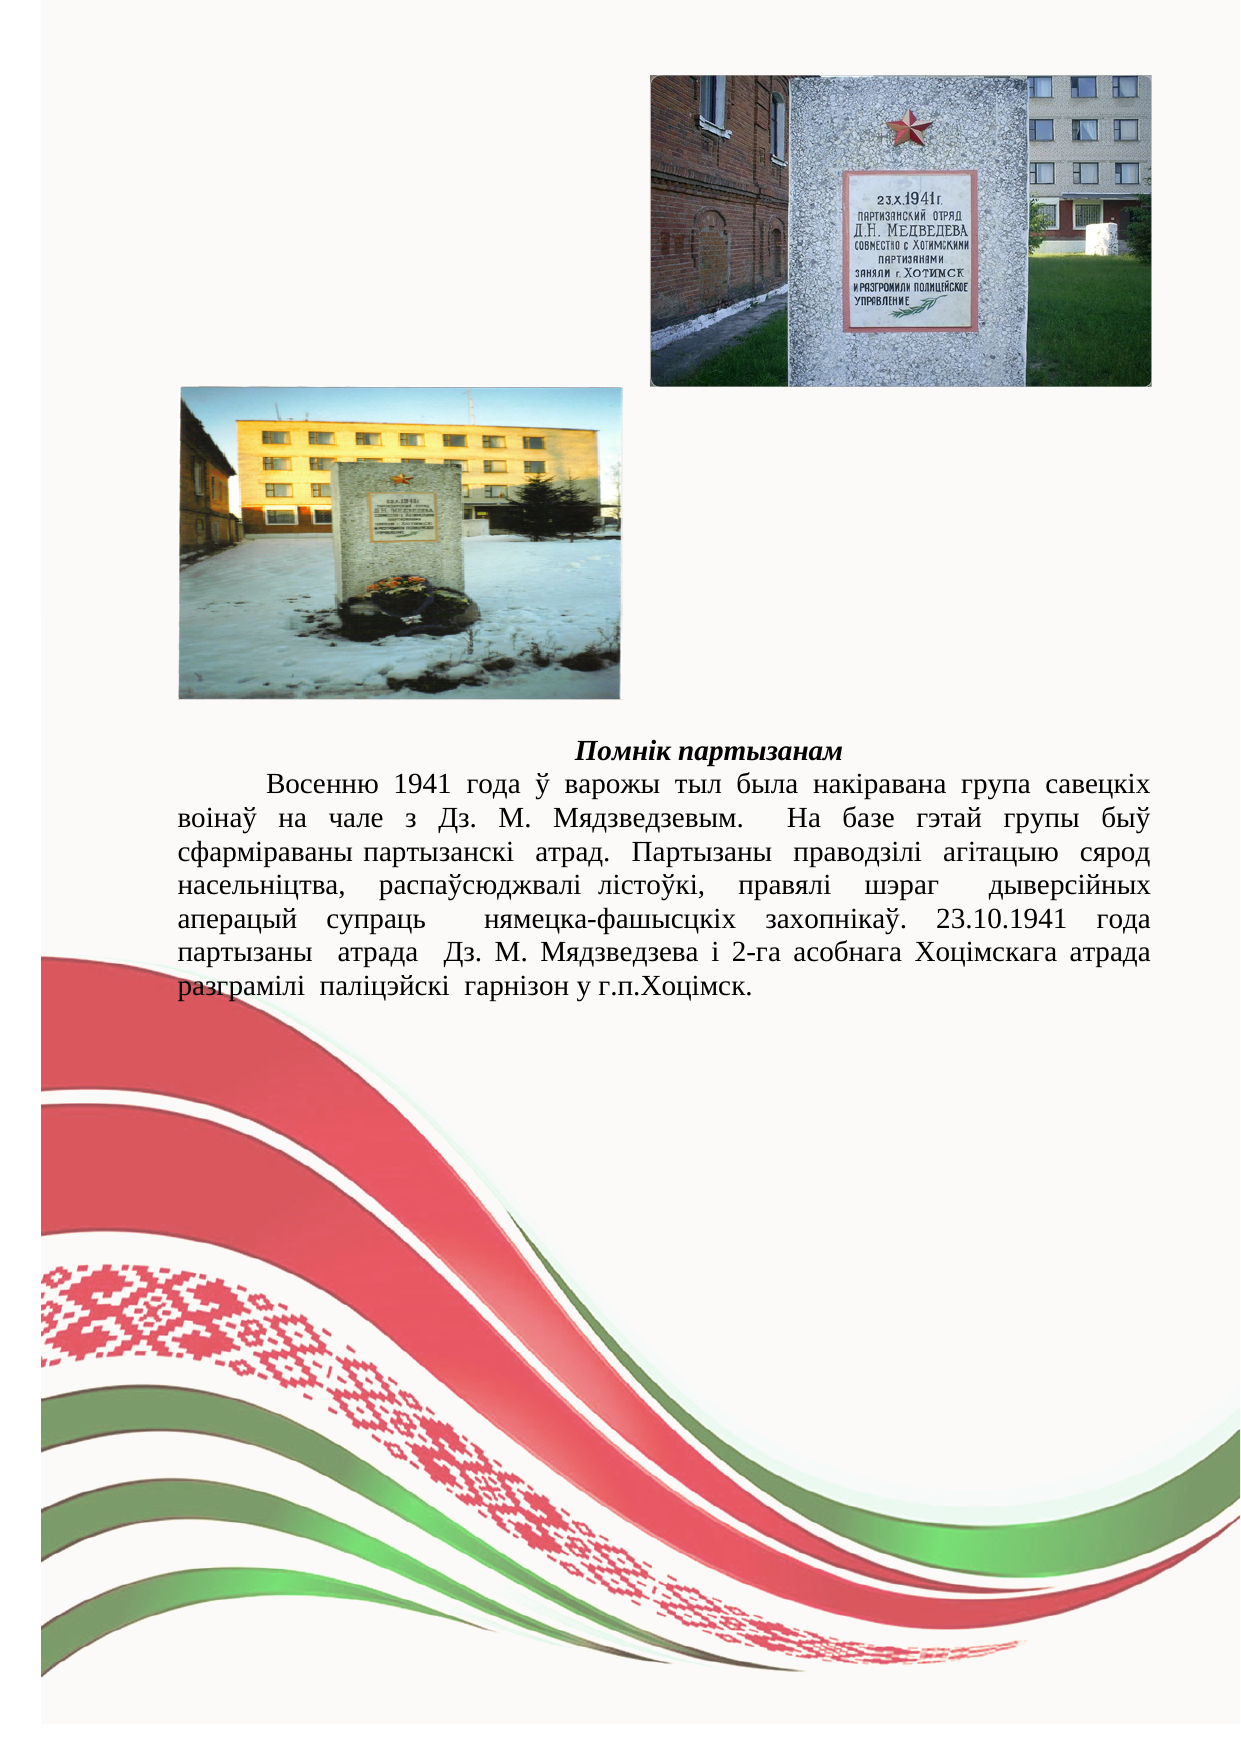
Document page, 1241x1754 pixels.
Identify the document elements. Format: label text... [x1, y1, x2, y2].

text Восенню 1941 года ў варожы тыл была накіравана група савецкіх воінаў на чале з Дз. М. Мядзведзевым. На базе гэтай групы быў сфарміраваны партызанскі атрад. Партызаны праводзілі агітацыю сярод насельніцтва, распаўсюджвалі лістоўкі, правялі шэраг дыверсійных аперацый супраць нямецка-фашысцкіх захопнікаў. 23.10.1941 года партызаны атрада Дз. М. Мядзведзева і 2-га асобнага Хоцімскага атрада разграмілі паліцэйскі гарнізон у г.п.Хоцімск. [177, 767, 1152, 1001]
text Помнік партызанам [177, 733, 1152, 767]
picture [40, 0, 1241, 1724]
